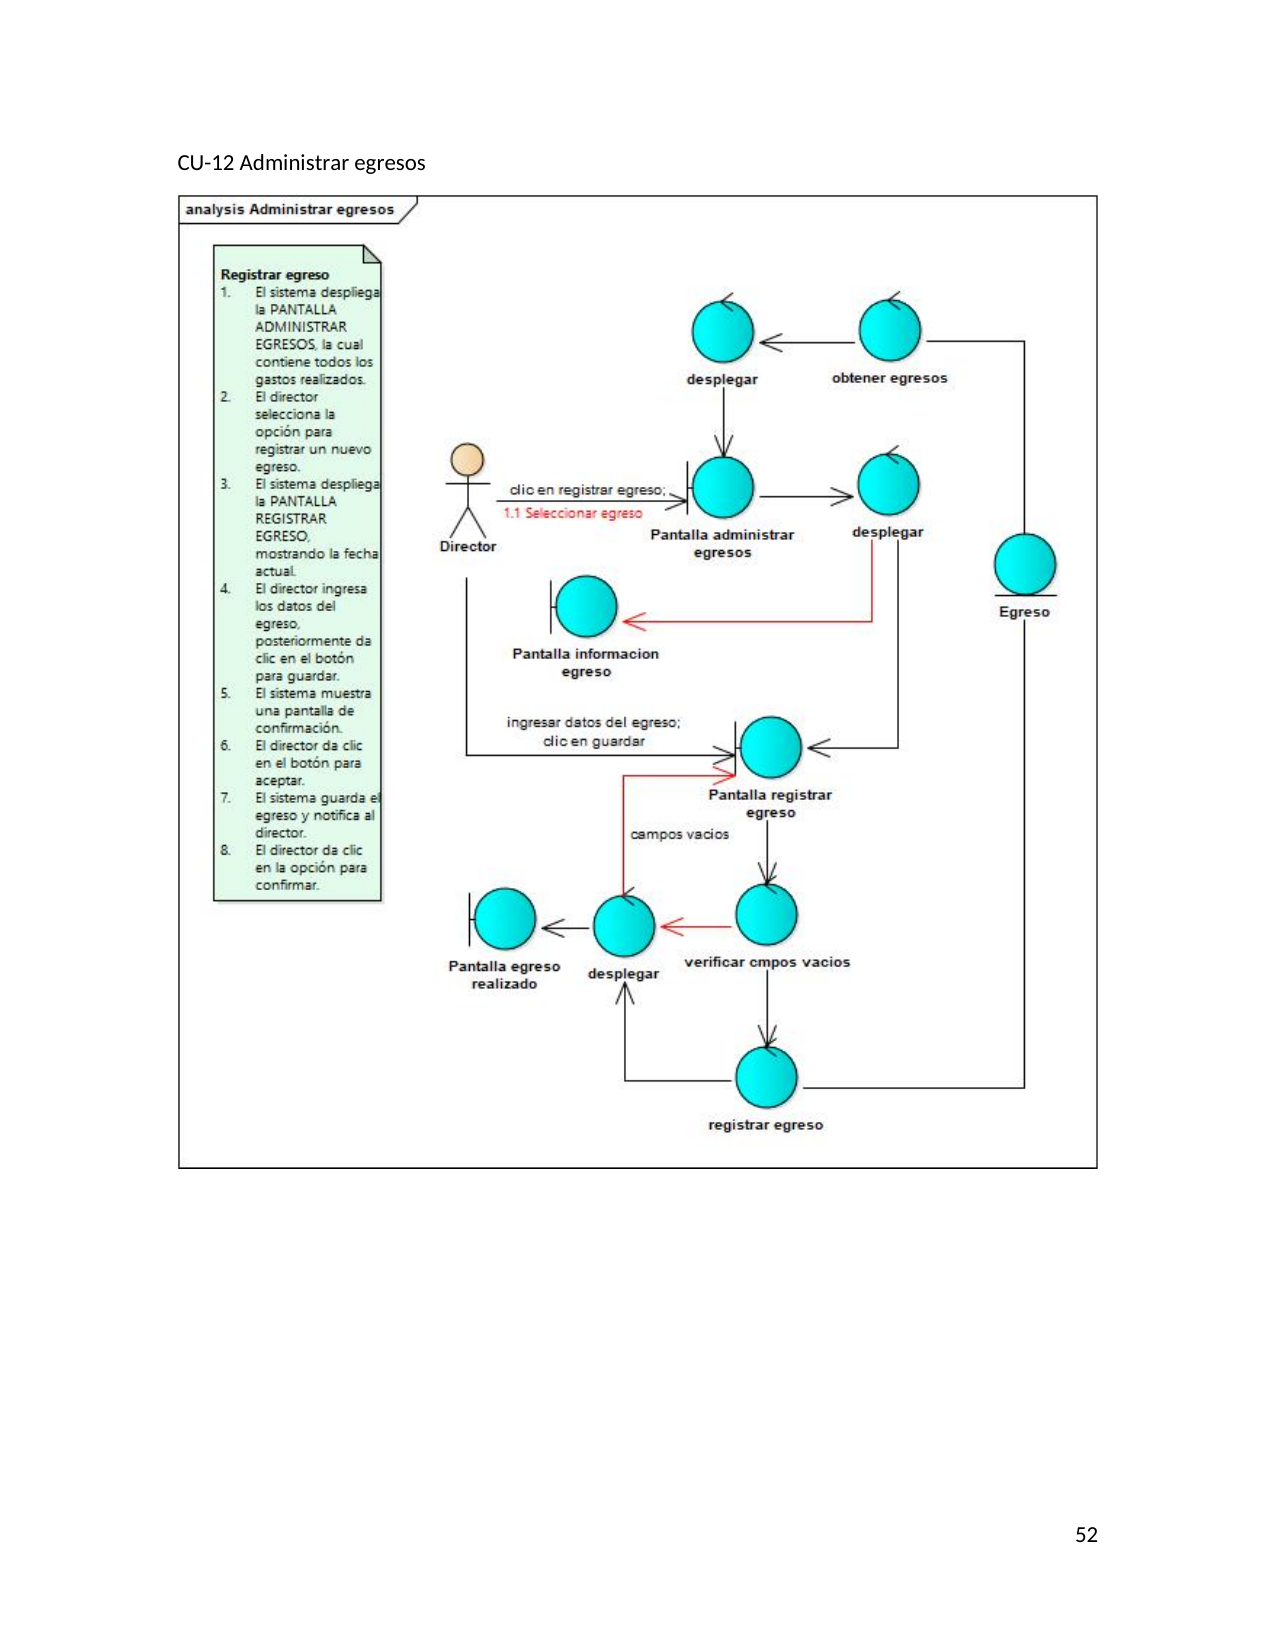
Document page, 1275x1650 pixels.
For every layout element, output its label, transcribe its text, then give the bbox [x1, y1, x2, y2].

picture [177, 194, 1098, 1169]
text CU-12 Administrar egresos [177, 148, 1098, 176]
